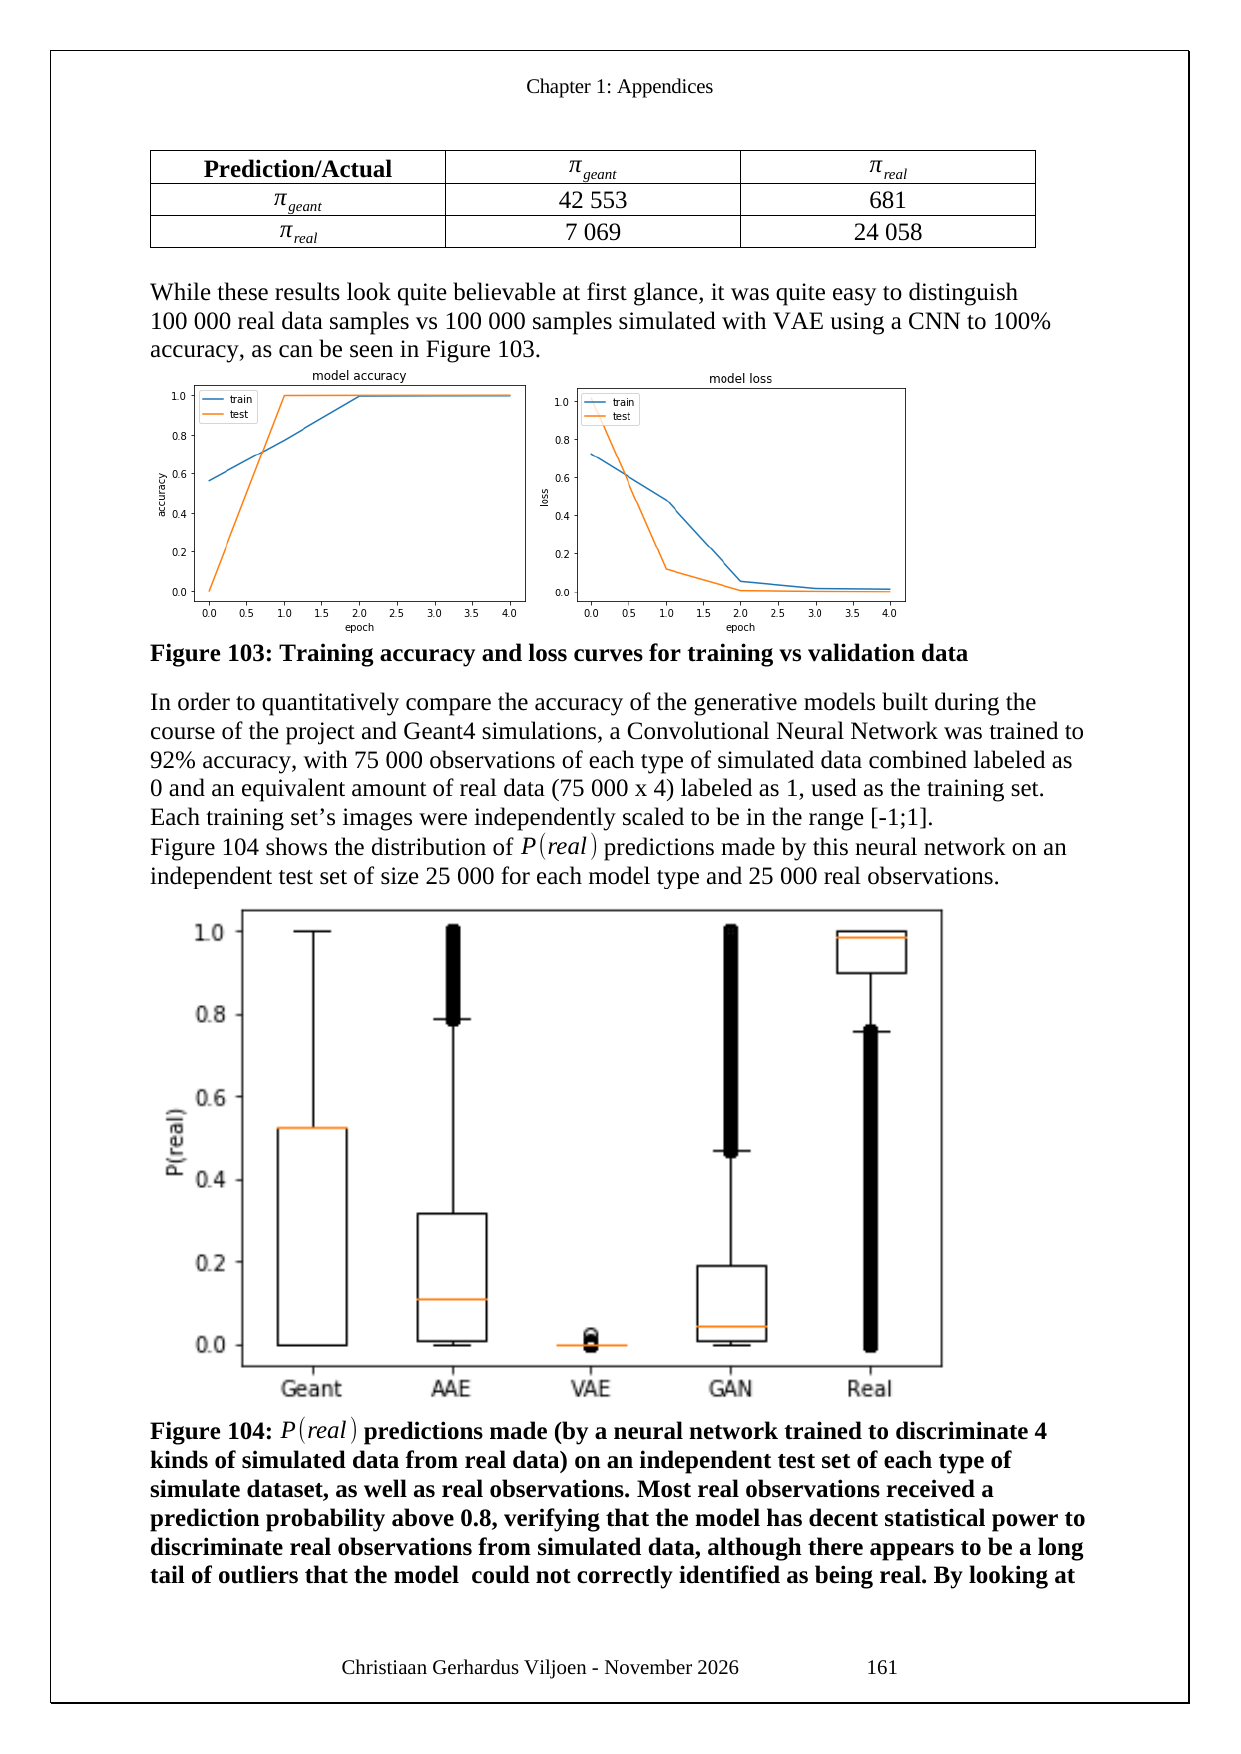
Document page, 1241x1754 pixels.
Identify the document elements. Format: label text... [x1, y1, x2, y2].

table_cell [151, 216, 445, 247]
text Each training set’s images were independently scaled to be in the range [-1;1]. [150, 802, 1089, 831]
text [150, 1415, 1089, 1589]
table_cell 24 058 [741, 216, 1035, 247]
table_header [741, 151, 1035, 182]
table_cell 7 069 [446, 216, 740, 247]
picture [150, 363, 914, 638]
table_header Prediction/Actual [151, 151, 445, 182]
text In order to quantitatively compare the accuracy of the generative models built during the course of the project and Geant4 simulations, a Convolutional Neural Network was trained to 92% accuracy, with 75 000 observations of each type of simulated data combined labeled as 0 and an equivalent amount of real data (75 000 x 4) labeled as 1, used as the training set. [150, 687, 1089, 802]
table_cell 681 [741, 184, 1035, 215]
table_header [446, 151, 740, 182]
table_cell [151, 184, 445, 215]
picture [150, 889, 962, 1416]
table_cell 42 553 [446, 184, 740, 215]
